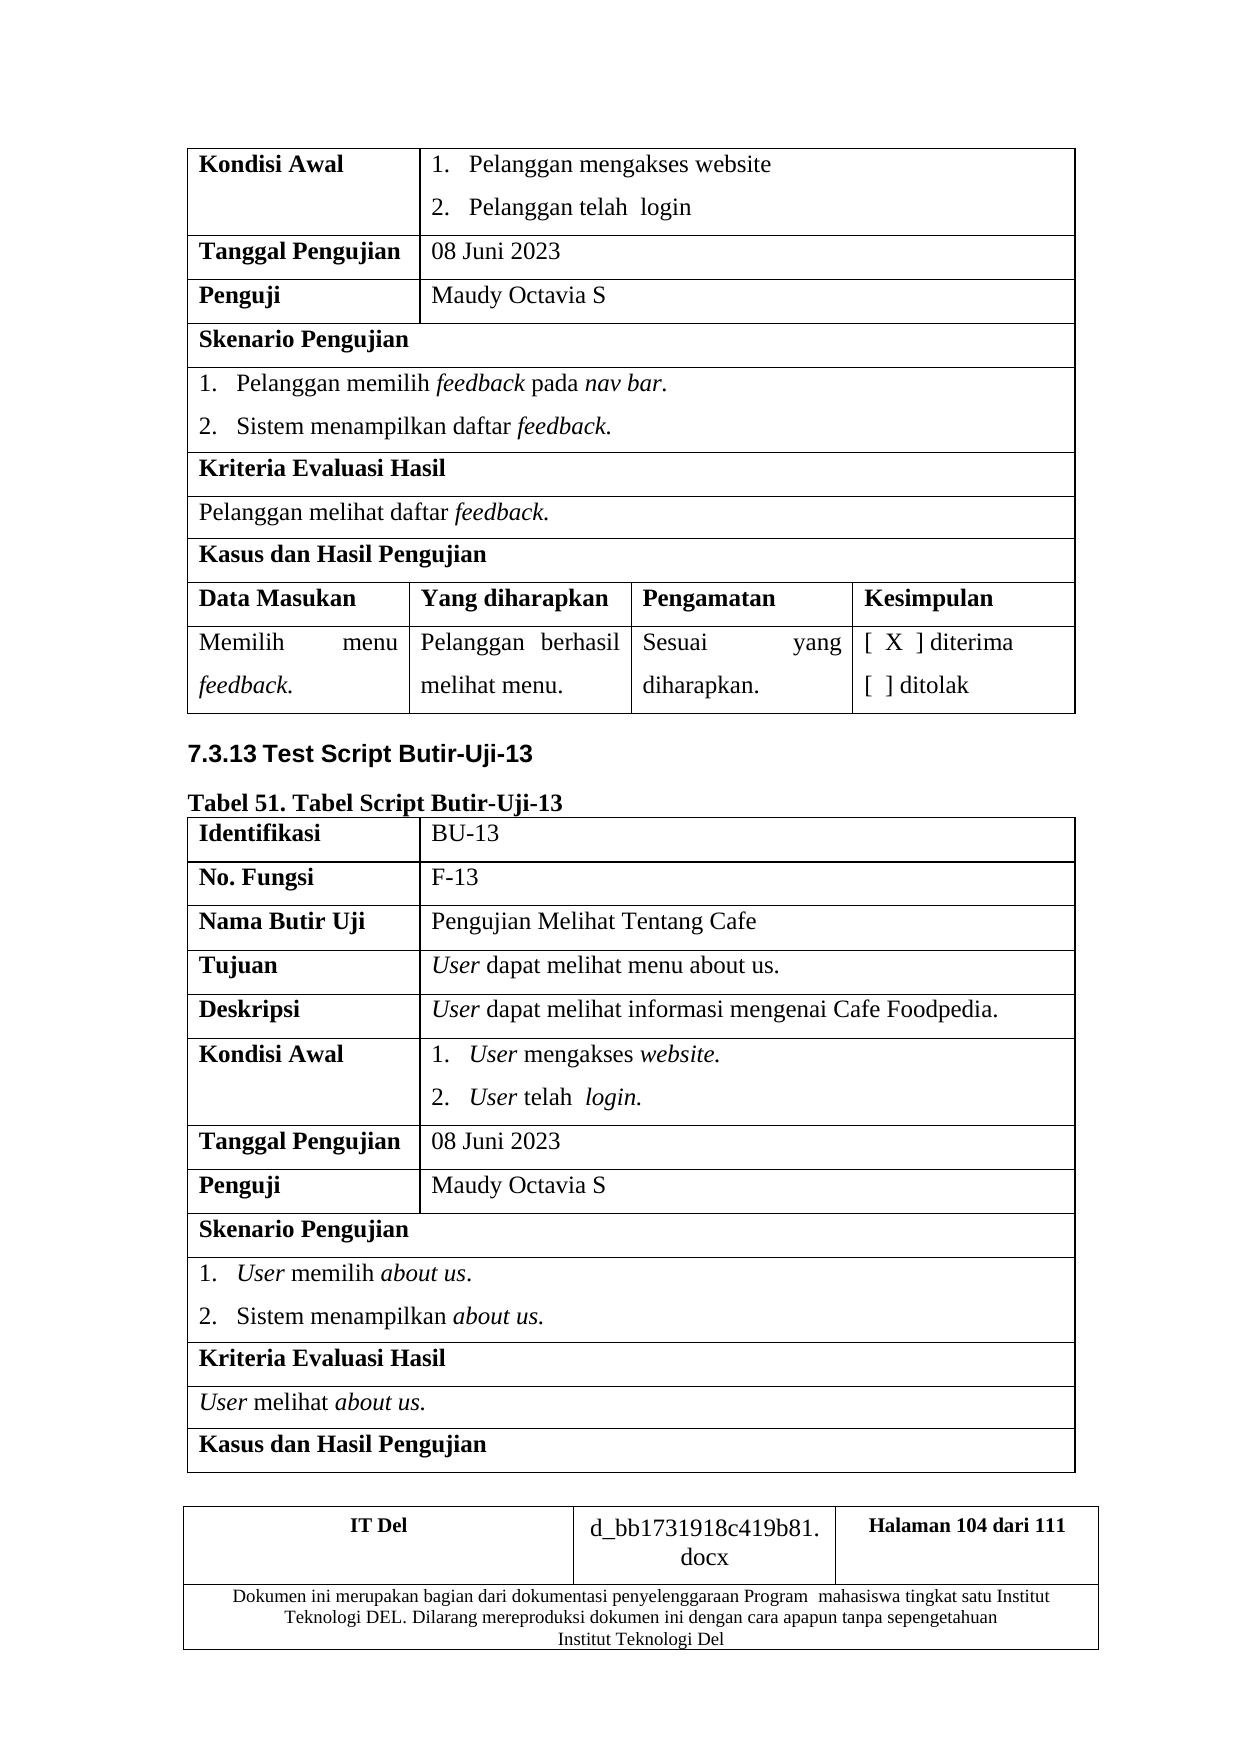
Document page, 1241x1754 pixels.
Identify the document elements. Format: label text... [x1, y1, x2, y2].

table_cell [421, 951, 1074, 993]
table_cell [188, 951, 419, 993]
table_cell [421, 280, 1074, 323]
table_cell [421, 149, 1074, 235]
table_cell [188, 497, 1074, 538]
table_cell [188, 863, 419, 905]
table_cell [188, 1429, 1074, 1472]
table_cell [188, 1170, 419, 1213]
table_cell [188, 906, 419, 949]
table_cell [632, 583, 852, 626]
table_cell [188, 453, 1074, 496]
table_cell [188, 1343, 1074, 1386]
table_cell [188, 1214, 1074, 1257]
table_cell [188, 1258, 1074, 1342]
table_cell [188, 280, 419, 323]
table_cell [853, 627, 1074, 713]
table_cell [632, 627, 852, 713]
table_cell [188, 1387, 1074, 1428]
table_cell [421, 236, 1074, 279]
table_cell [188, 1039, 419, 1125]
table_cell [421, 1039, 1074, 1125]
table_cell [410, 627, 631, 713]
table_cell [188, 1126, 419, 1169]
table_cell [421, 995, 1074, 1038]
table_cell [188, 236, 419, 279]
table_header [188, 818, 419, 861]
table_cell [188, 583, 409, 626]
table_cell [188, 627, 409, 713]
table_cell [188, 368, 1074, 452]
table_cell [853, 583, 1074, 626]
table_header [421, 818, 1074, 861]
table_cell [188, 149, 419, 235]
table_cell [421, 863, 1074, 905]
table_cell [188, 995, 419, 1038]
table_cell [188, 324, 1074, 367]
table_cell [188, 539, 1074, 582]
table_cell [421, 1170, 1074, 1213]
text Tabel 51. Tabel Script Butir-Uji-13 [187, 788, 1092, 817]
subtitle Test Script Butir-Uji-13 [187, 739, 1092, 768]
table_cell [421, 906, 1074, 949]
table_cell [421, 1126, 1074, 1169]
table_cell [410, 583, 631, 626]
